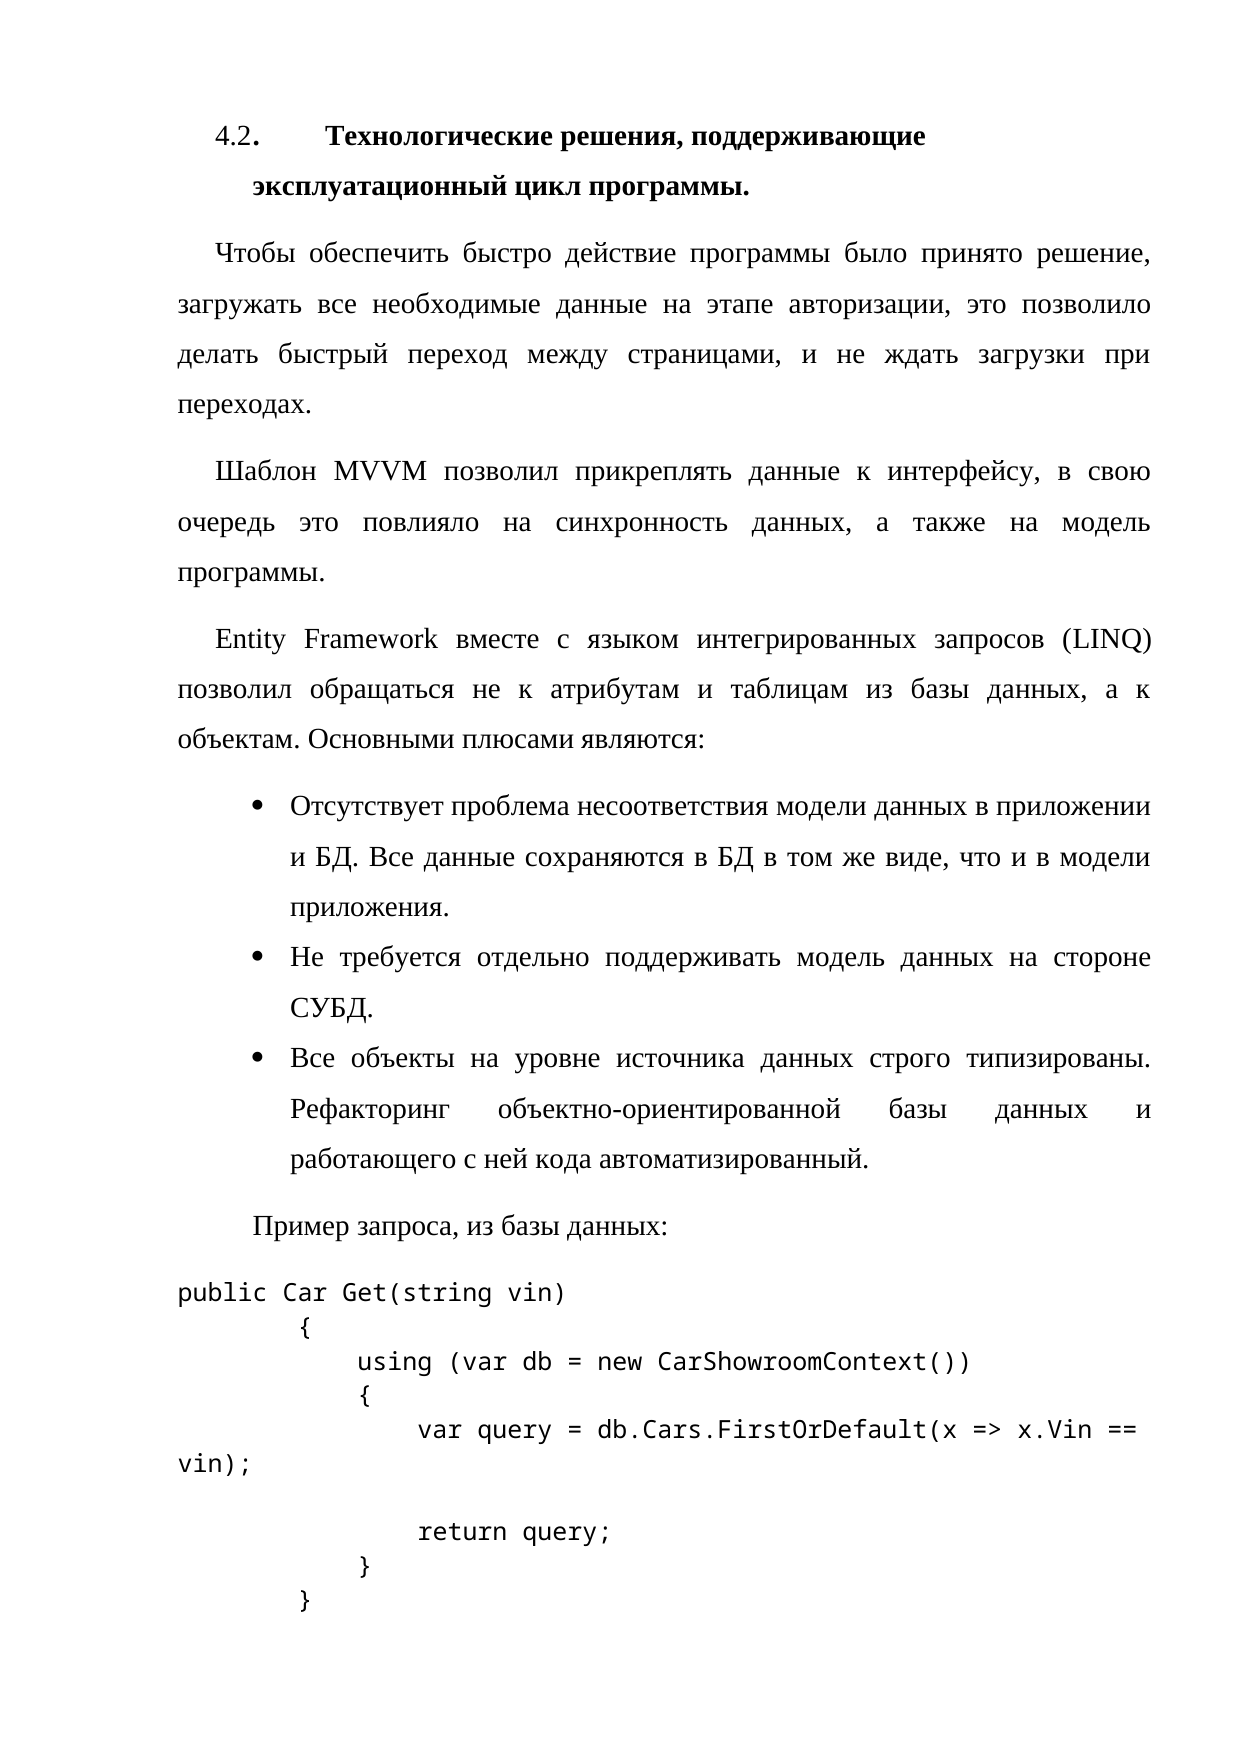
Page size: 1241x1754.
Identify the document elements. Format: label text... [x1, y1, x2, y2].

text } [252, 1582, 1152, 1616]
text public Car Get(string vin) [177, 1275, 1152, 1309]
list Все объекты на уровне источника данных строго типизированы. Рефакторинг объектно-ориентированной базы данных и работающего с ней кода автоматизированный. [252, 1040, 1152, 1174]
text var query = db.Cars.FirstOrDefault(x => x.Vin == vin); [177, 1411, 1152, 1479]
text Пример запроса, из базы данных: [252, 1208, 1152, 1242]
list Не требуется отдельно поддерживать модель данных на стороне СУБД. [252, 939, 1152, 1023]
text } [177, 1547, 1152, 1582]
subtitle . Технологические решения, поддерживающие эксплуатационный цикл программы. [215, 118, 1152, 202]
list Отсутствует проблема несоответствия модели данных в приложении и БД. Все данные сохраняются в БД в том же виде, что и в модели приложения. [252, 788, 1152, 923]
text { [177, 1377, 1152, 1411]
text return query; [177, 1513, 1152, 1547]
text Шаблон MVVM позволил прикреплять данные к интерфейсу, в свою очередь это повлияло на синхронность данных, а также на модель программы. [177, 453, 1152, 587]
text { [177, 1309, 1152, 1343]
text Entity Framework вместе с языком интегрированных запросов (LINQ) позволил обращаться не к атрибутам и таблицам из базы данных, а к объектам. Основными плюсами являются: [177, 621, 1152, 755]
text Чтобы обеспечить быстро действие программы было принято решение, загружать все необходимые данные на этапе авторизации, это позволило делать быстрый переход между страницами, и не ждать загрузки при переходах. [177, 235, 1152, 420]
text using (var db = new CarShowroomContext()) [177, 1343, 1152, 1377]
